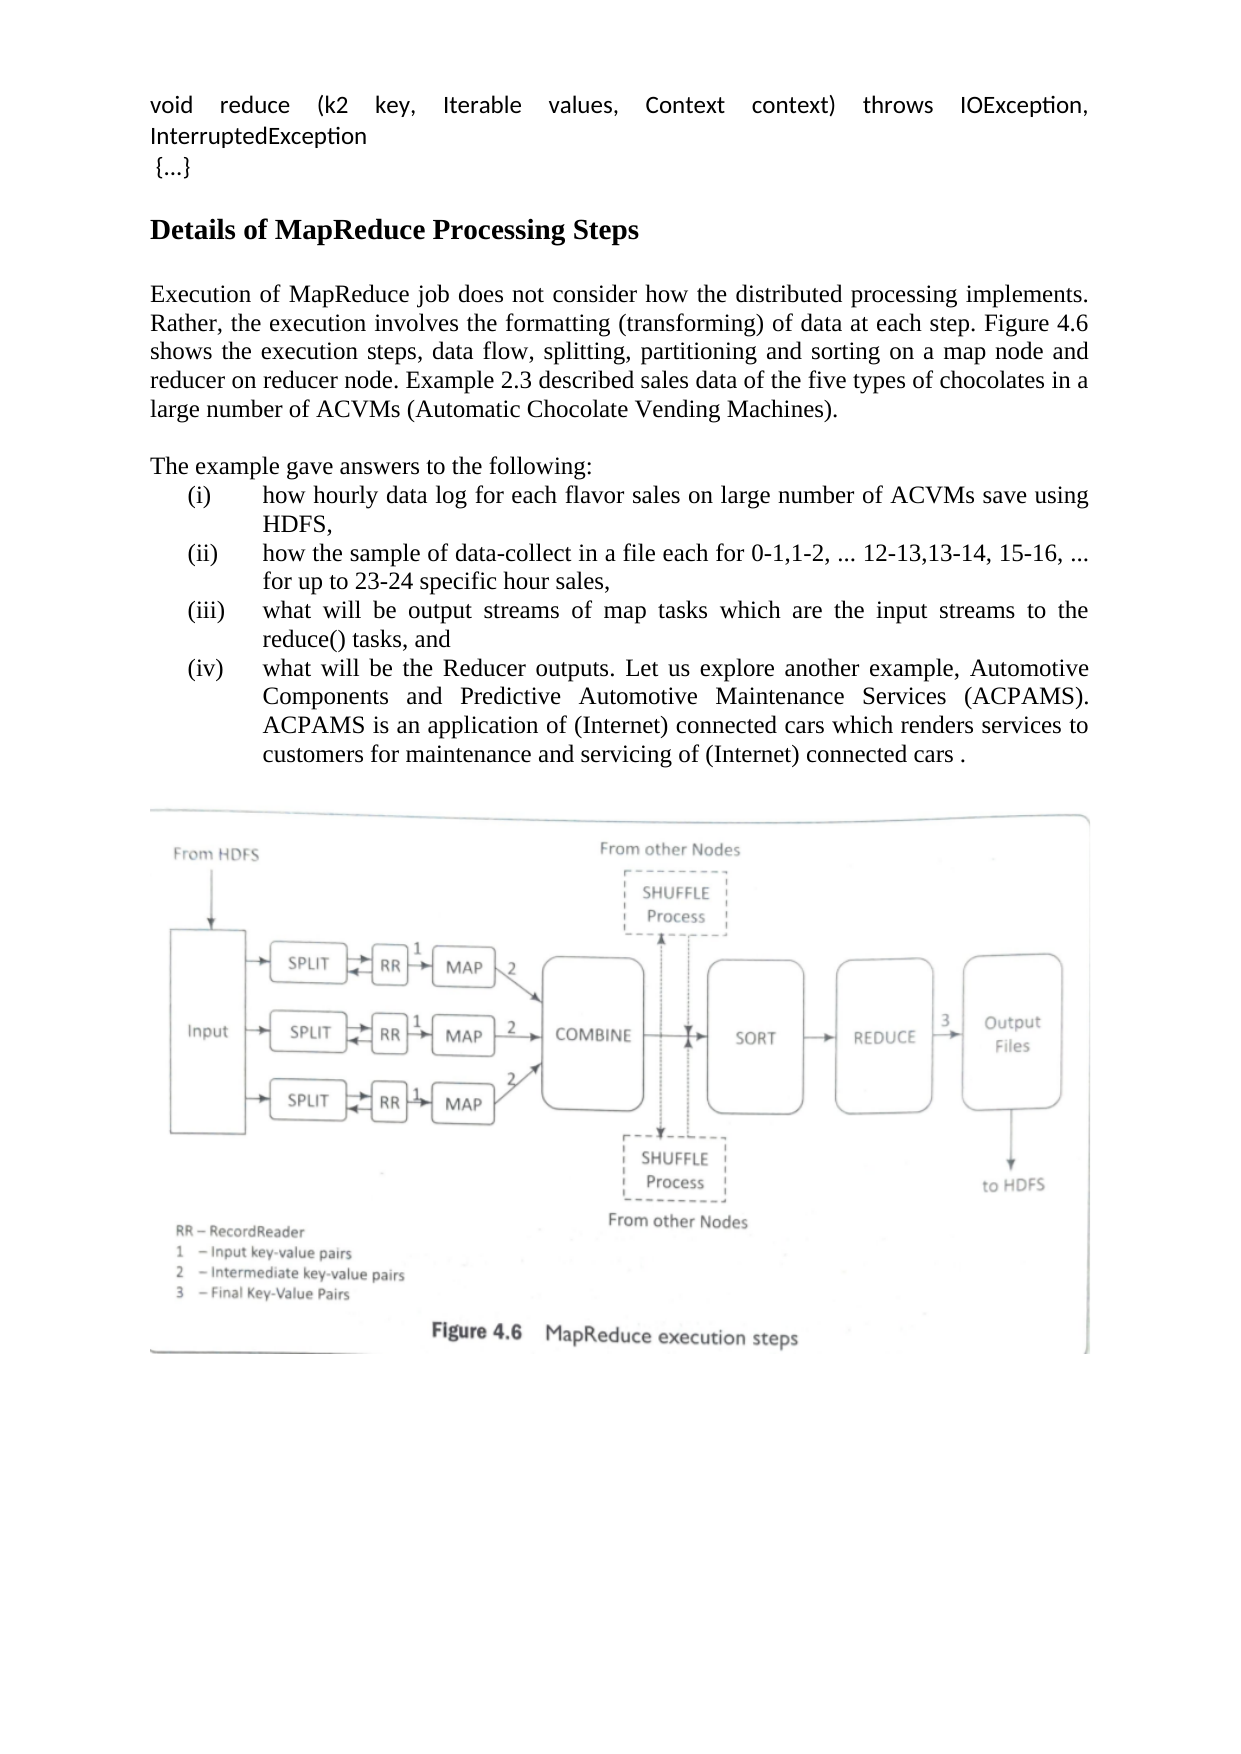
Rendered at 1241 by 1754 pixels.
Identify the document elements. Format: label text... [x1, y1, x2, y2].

text void reduce (k2 key, Iterable values, Context context) throws IOException, InterruptedException [150, 90, 1090, 151]
text Details of MapReduce Processing Steps [150, 212, 1090, 245]
picture [150, 801, 1091, 1354]
list how hourly data log for each flavor sales on large number of ACVMs save using HDFS, [187, 480, 1090, 538]
text The example gave answers to the following: [150, 451, 1090, 480]
list what will be output streams of map tasks which are the input streams to the reduce() tasks, and [187, 595, 1090, 653]
text {...} [150, 151, 1090, 181]
list how the sample of data-collect in a file each for 0-1,1-2, ... 12-13,13-14, 15-16, ... for up to 23-24 specific hour sales, [187, 538, 1090, 595]
text Execution of MapReduce job does not consider how the distributed processing implements. Rather, the execution involves the formatting (transforming) of data at each step. Figure 4.6 shows the execution steps, data flow, splitting, partitioning and sorting on a map node and reducer on reducer node. Example 2.3 described sales data of the five types of chocolates in a large number of ACVMs (Automatic Chocolate Vending Machines). [150, 279, 1090, 423]
list what will be the Reducer outputs. Let us explore another example, Automotive Components and Predictive Automotive Maintenance Services (ACPAMS). ACPAMS is an application of (Internet) connected cars which renders services to customers for maintenance and servicing of (Internet) connected cars . [187, 653, 1090, 768]
